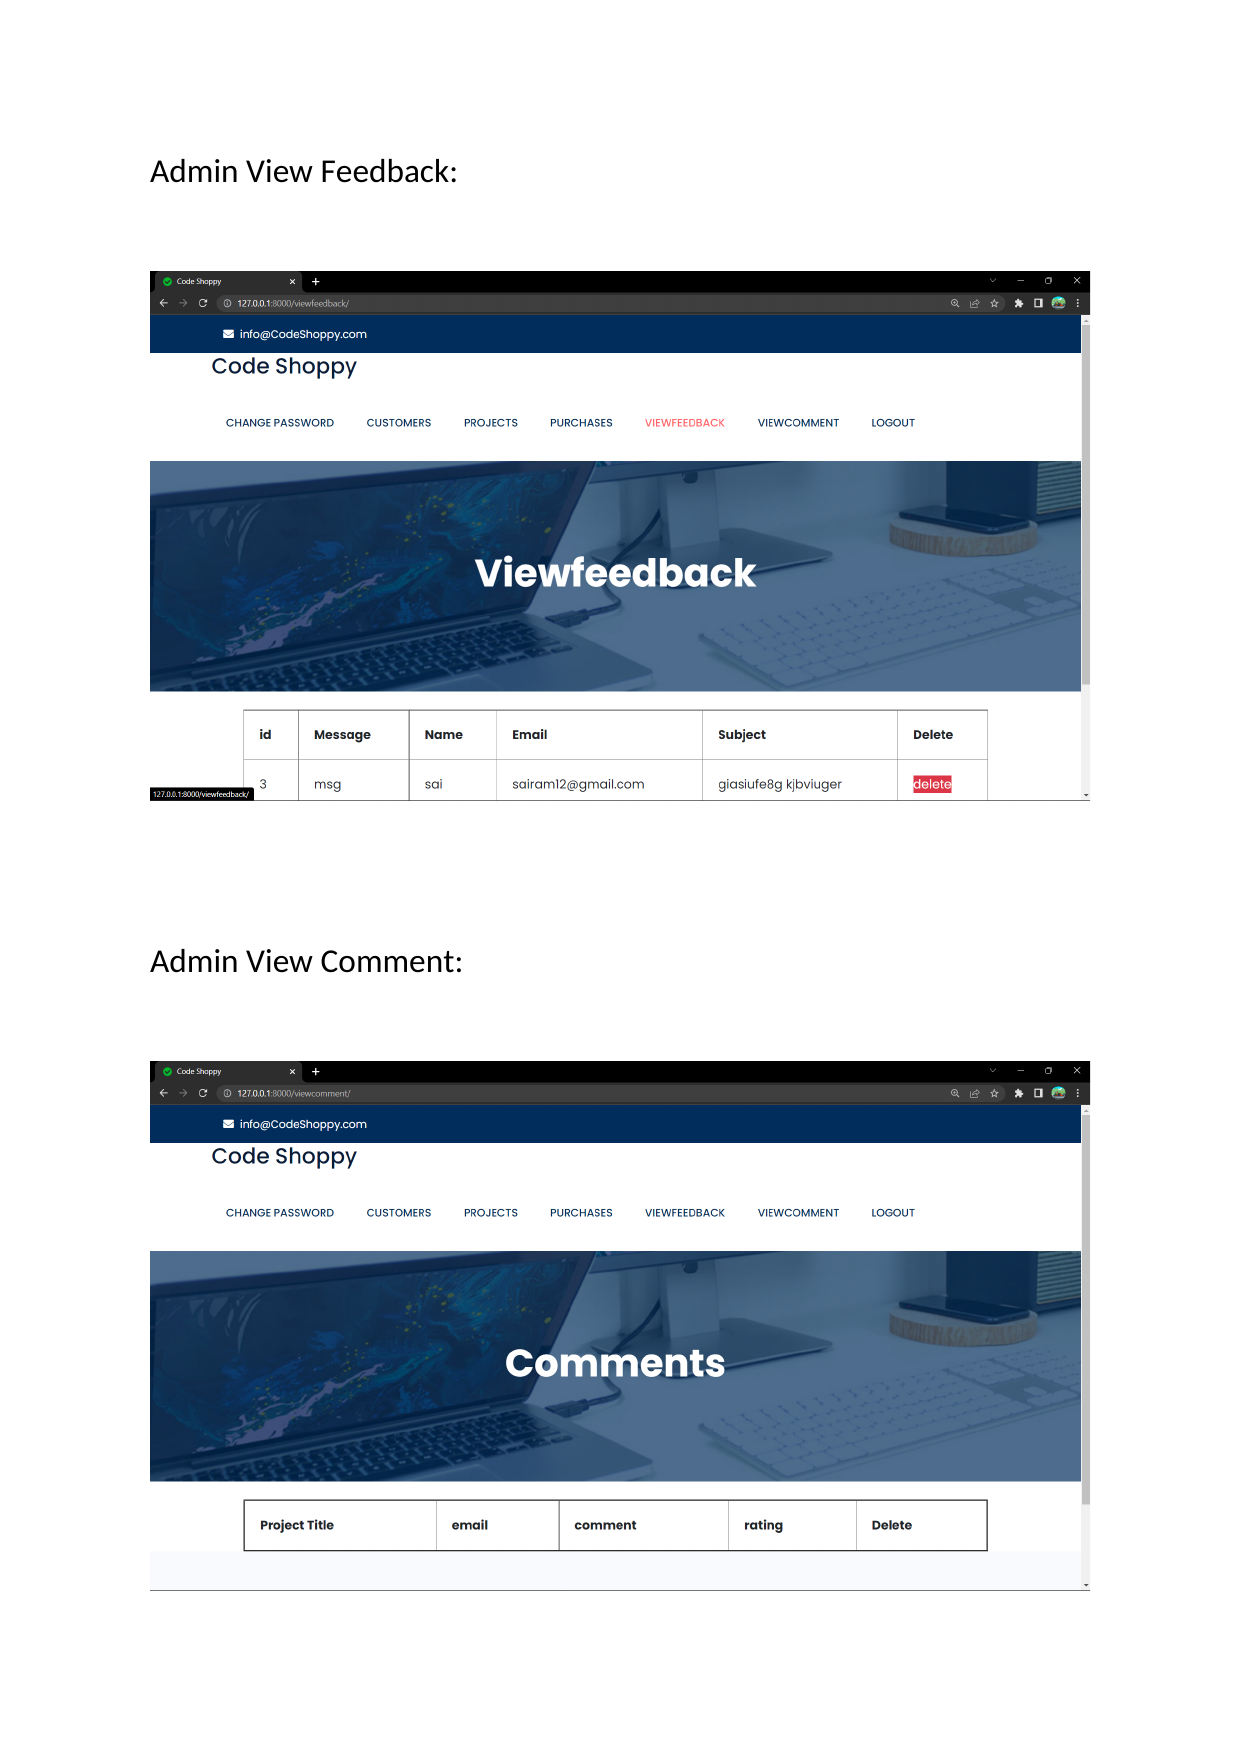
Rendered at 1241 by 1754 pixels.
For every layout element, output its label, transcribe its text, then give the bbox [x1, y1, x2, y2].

text Admin View Feedback: [150, 150, 1090, 191]
picture [150, 271, 1091, 801]
picture [150, 1061, 1091, 1591]
text Admin View Comment: [150, 940, 1090, 981]
